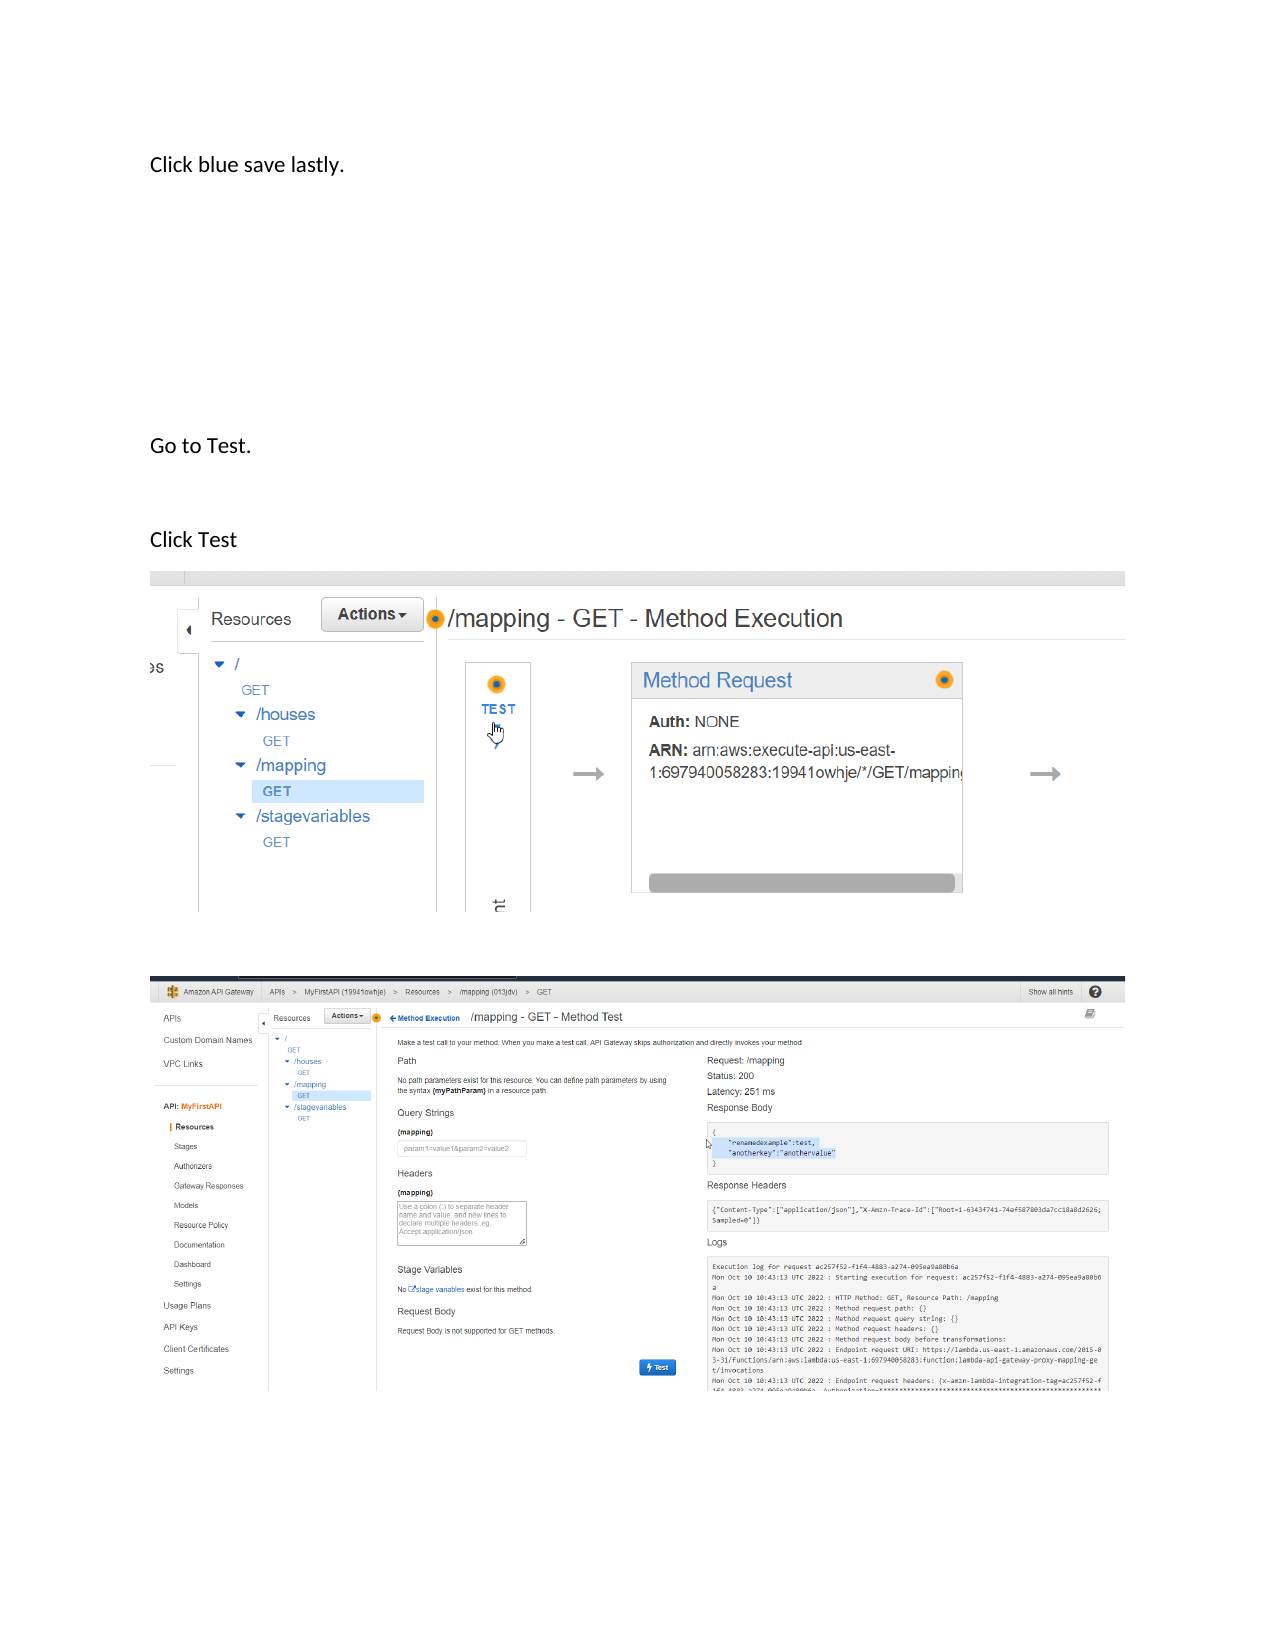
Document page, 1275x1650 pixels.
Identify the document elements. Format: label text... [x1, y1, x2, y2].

text Go to Test. [150, 431, 1125, 459]
picture [150, 976, 1125, 1391]
picture [150, 571, 1125, 912]
text Click blue save lastly. [150, 150, 1125, 178]
text Click Test [150, 525, 1125, 553]
